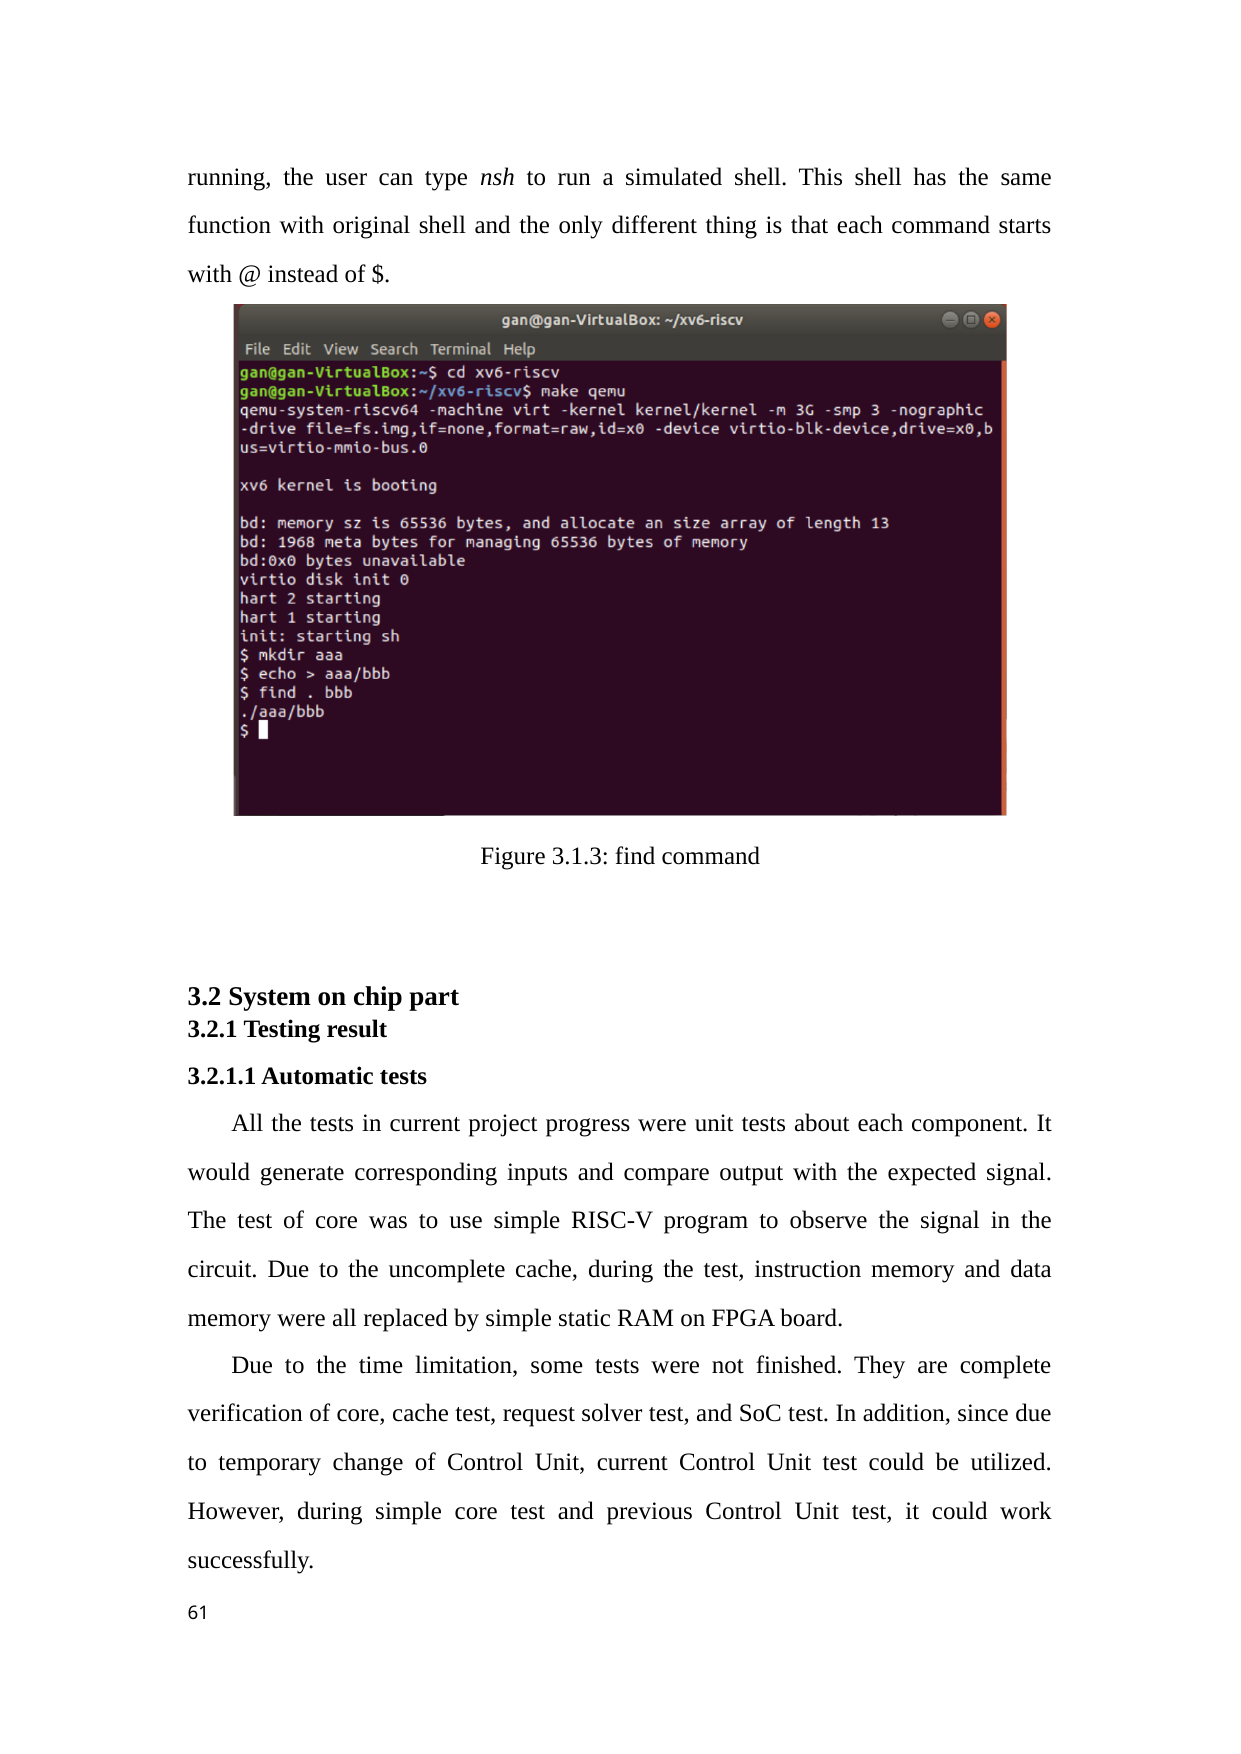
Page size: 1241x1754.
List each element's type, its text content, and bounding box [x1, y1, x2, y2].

text Due to the time limitation, some tests were not finished. They are complete verification of core, cache test, request solver test, and SoC test. In addition, since due to temporary change of Control Unit, current Control Unit test could be utilized. However, during simple core test and previous Control Unit test, it could work successfully. [187, 1348, 1053, 1575]
text Figure 3.1.3: find command [187, 839, 1053, 872]
picture [233, 304, 1007, 816]
text All the tests in current project progress were unit tests about each component. It would generate corresponding inputs and compare output with the expected signal. The test of core was to use simple RISC-V program to observe the signal in the circuit. Due to the uncomplete cache, during the test, instruction memory and data memory were all replaced by simple static RAM on FPGA board. [187, 1106, 1053, 1333]
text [187, 160, 1053, 290]
text 3.2.1.1 Automatic tests [187, 1059, 1053, 1092]
text 3.2.1 Testing result [187, 1012, 1053, 1045]
text 3.2 System on chip part [187, 980, 1053, 1012]
